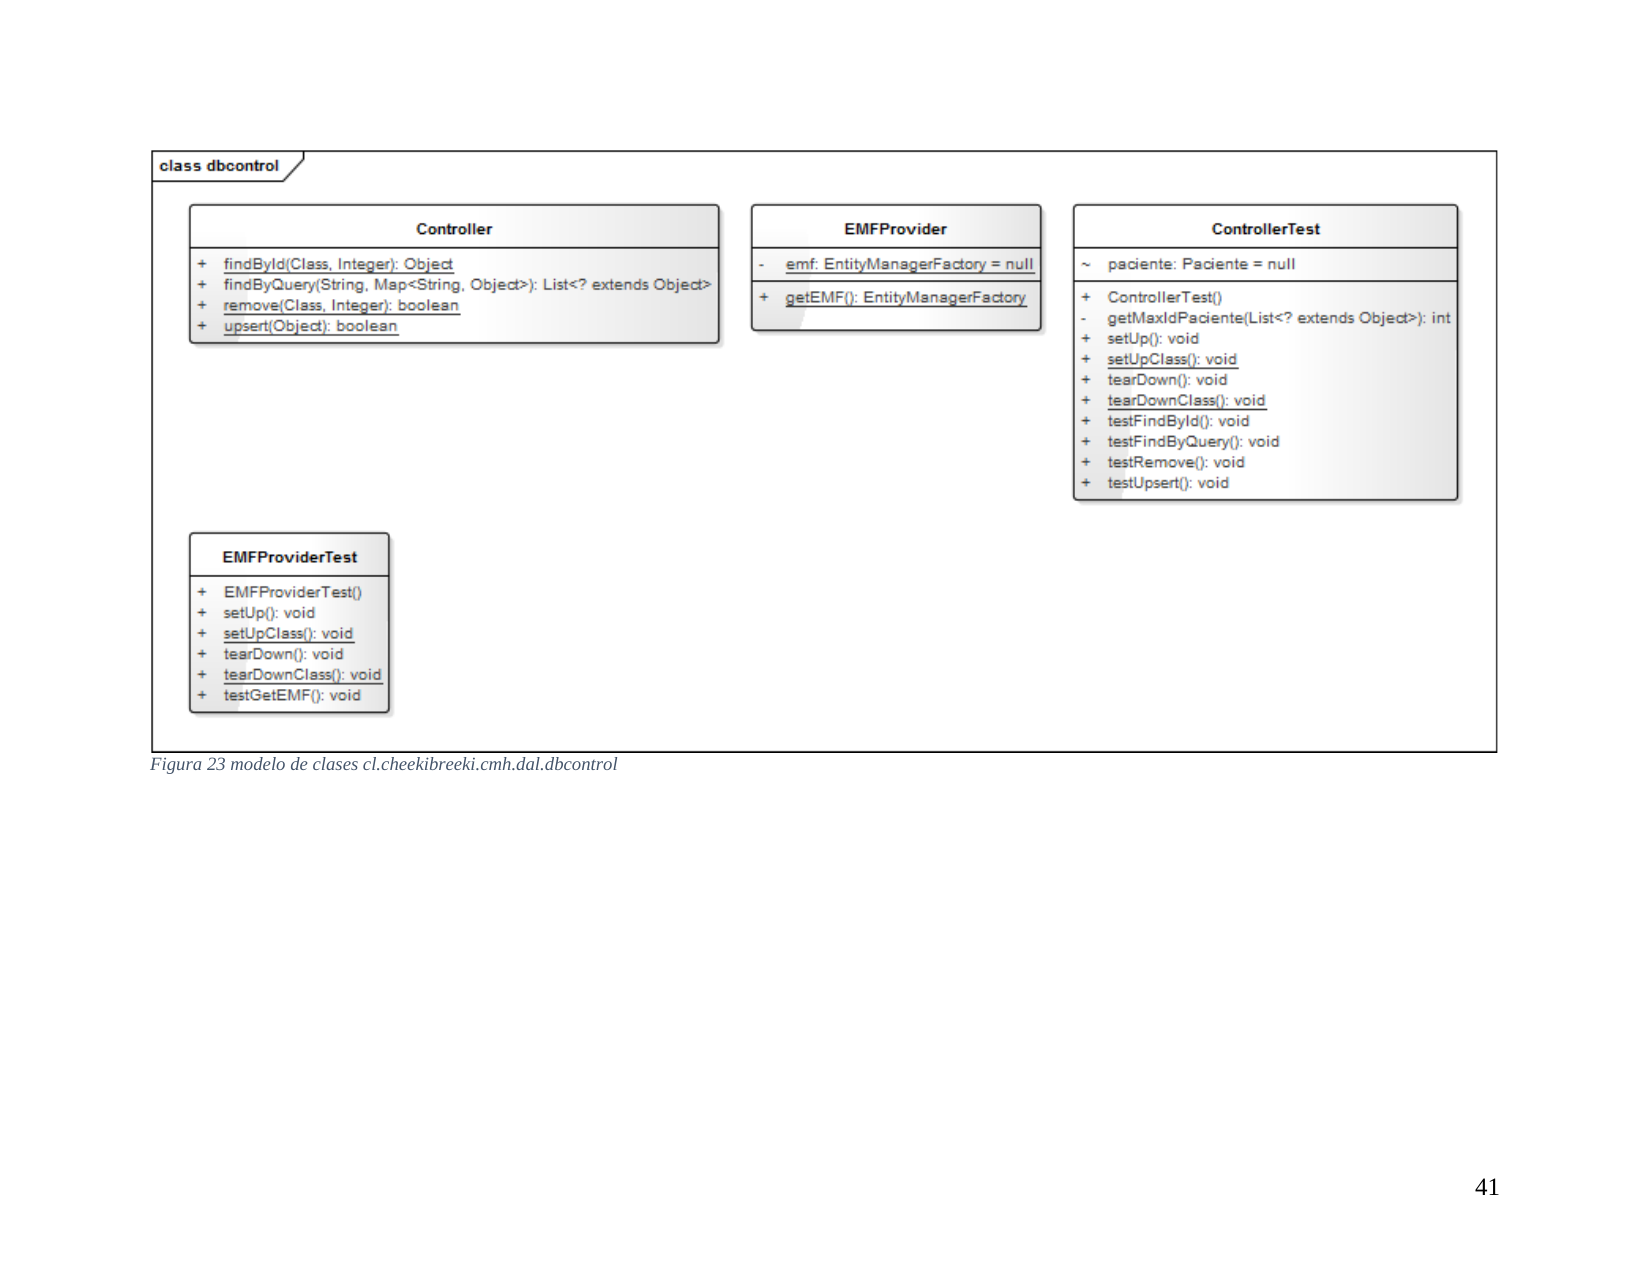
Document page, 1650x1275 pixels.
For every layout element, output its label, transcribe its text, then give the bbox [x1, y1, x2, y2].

picture [150, 150, 1498, 753]
text Figura 23 modelo de clases cl.cheekibreeki.cmh.dal.dbcontrol [150, 753, 1500, 774]
